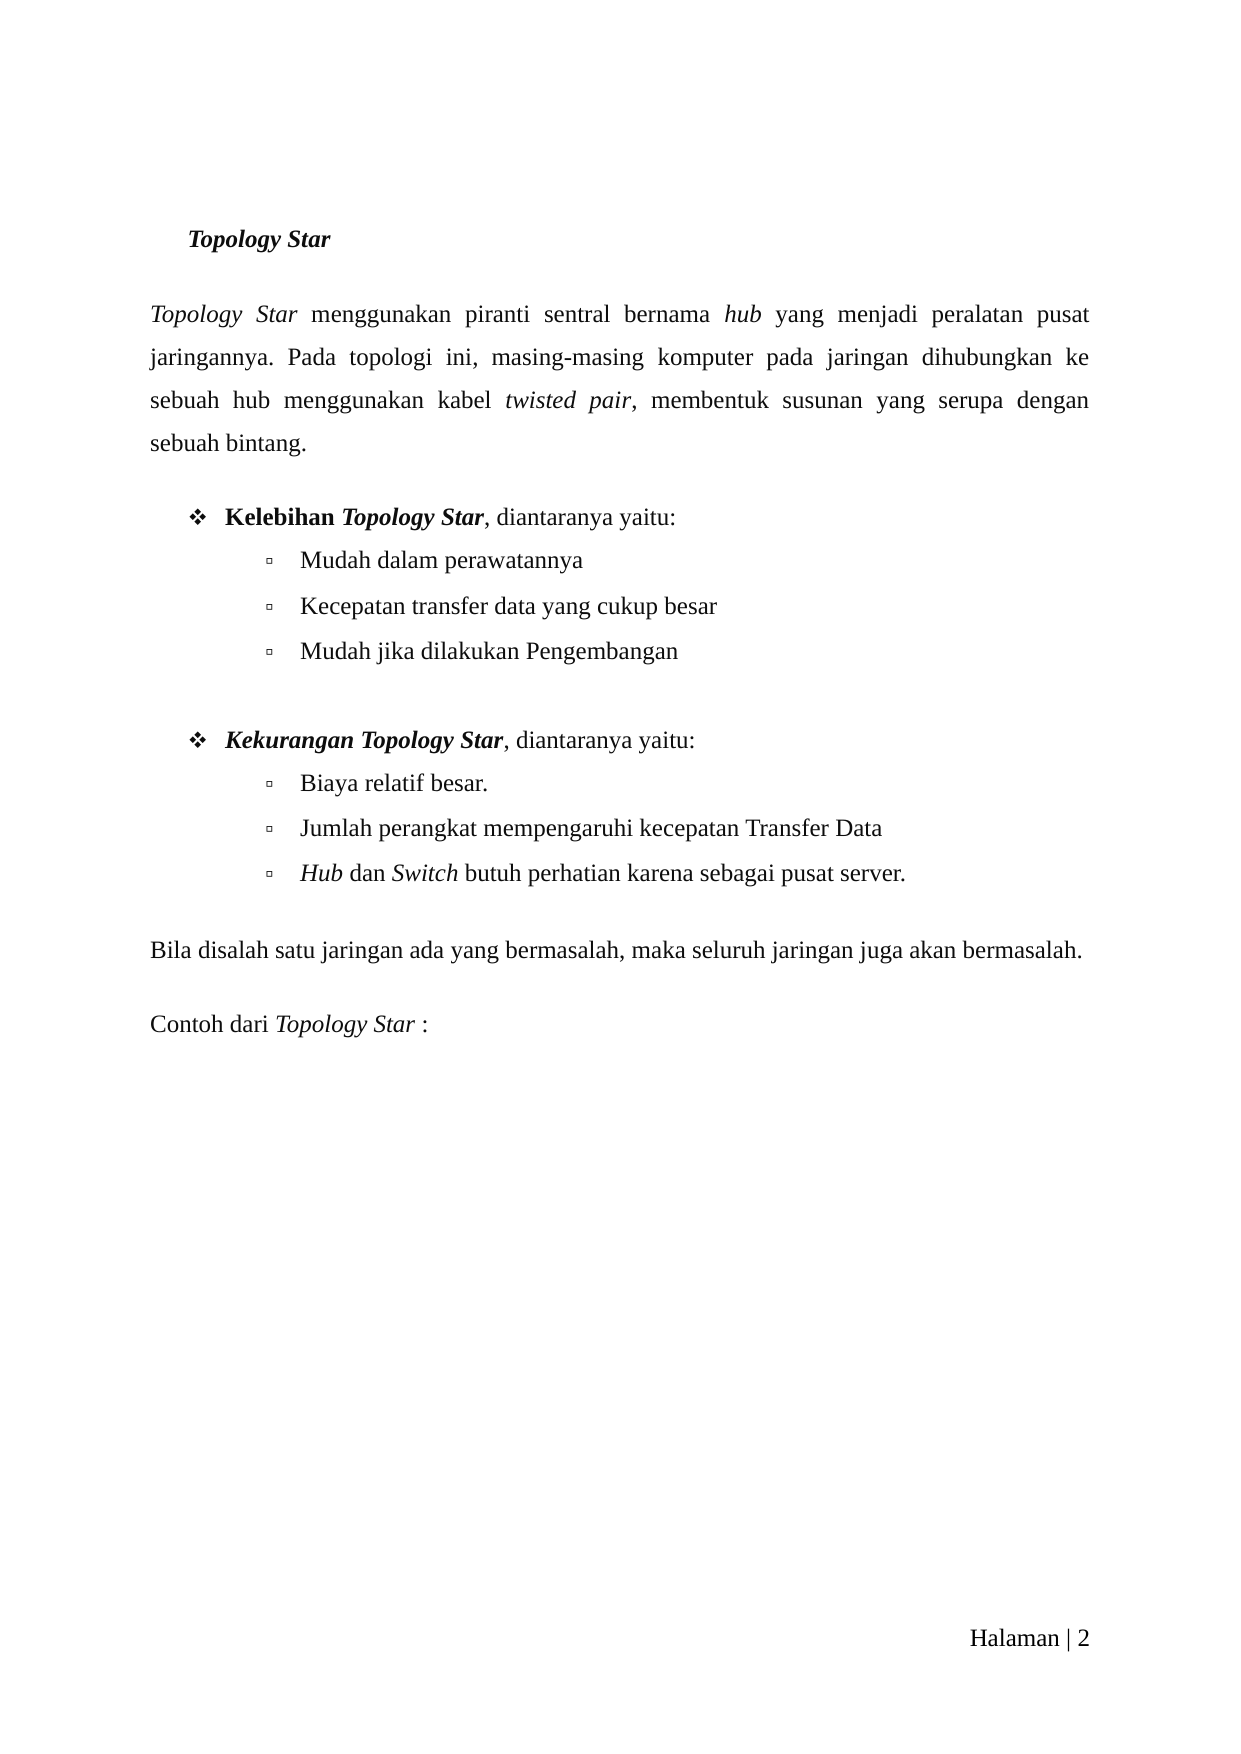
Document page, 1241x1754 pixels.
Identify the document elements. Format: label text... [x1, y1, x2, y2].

text Topology Star menggunakan piranti sentral bernama hub yang menjadi peralatan pusat jaringannya. Pada topologi ini, masing-masing komputer pada jaringan dihubungkan ke sebuah hub menggunakan kabel twisted pair, membentuk susunan yang serupa dengan sebuah bintang. [150, 299, 1089, 457]
list Hub dan Switch butuh perhatian karena sebagai pusat server. [262, 858, 1089, 889]
list Kelebihan Topology Star, diantaranya yaitu: [187, 502, 1089, 531]
list Biaya relatif besar. [262, 768, 1089, 798]
text Bila disalah satu jaringan ada yang bermasalah, maka seluruh jaringan juga akan bermasalah. [150, 935, 1089, 964]
list Kecepatan transfer data yang cukup besar [262, 591, 1089, 621]
list Mudah jika dilakukan Pengembangan [262, 636, 1089, 666]
text Topology Star [187, 224, 1089, 253]
list Mudah dalam perawatannya [262, 546, 1089, 576]
list Jumlah perangkat mempengaruhi kecepatan Transfer Data [262, 813, 1089, 843]
list Kekurangan Topology Star, diantaranya yaitu: [187, 725, 1089, 753]
text Contoh dari Topology Star : [150, 1009, 1089, 1038]
